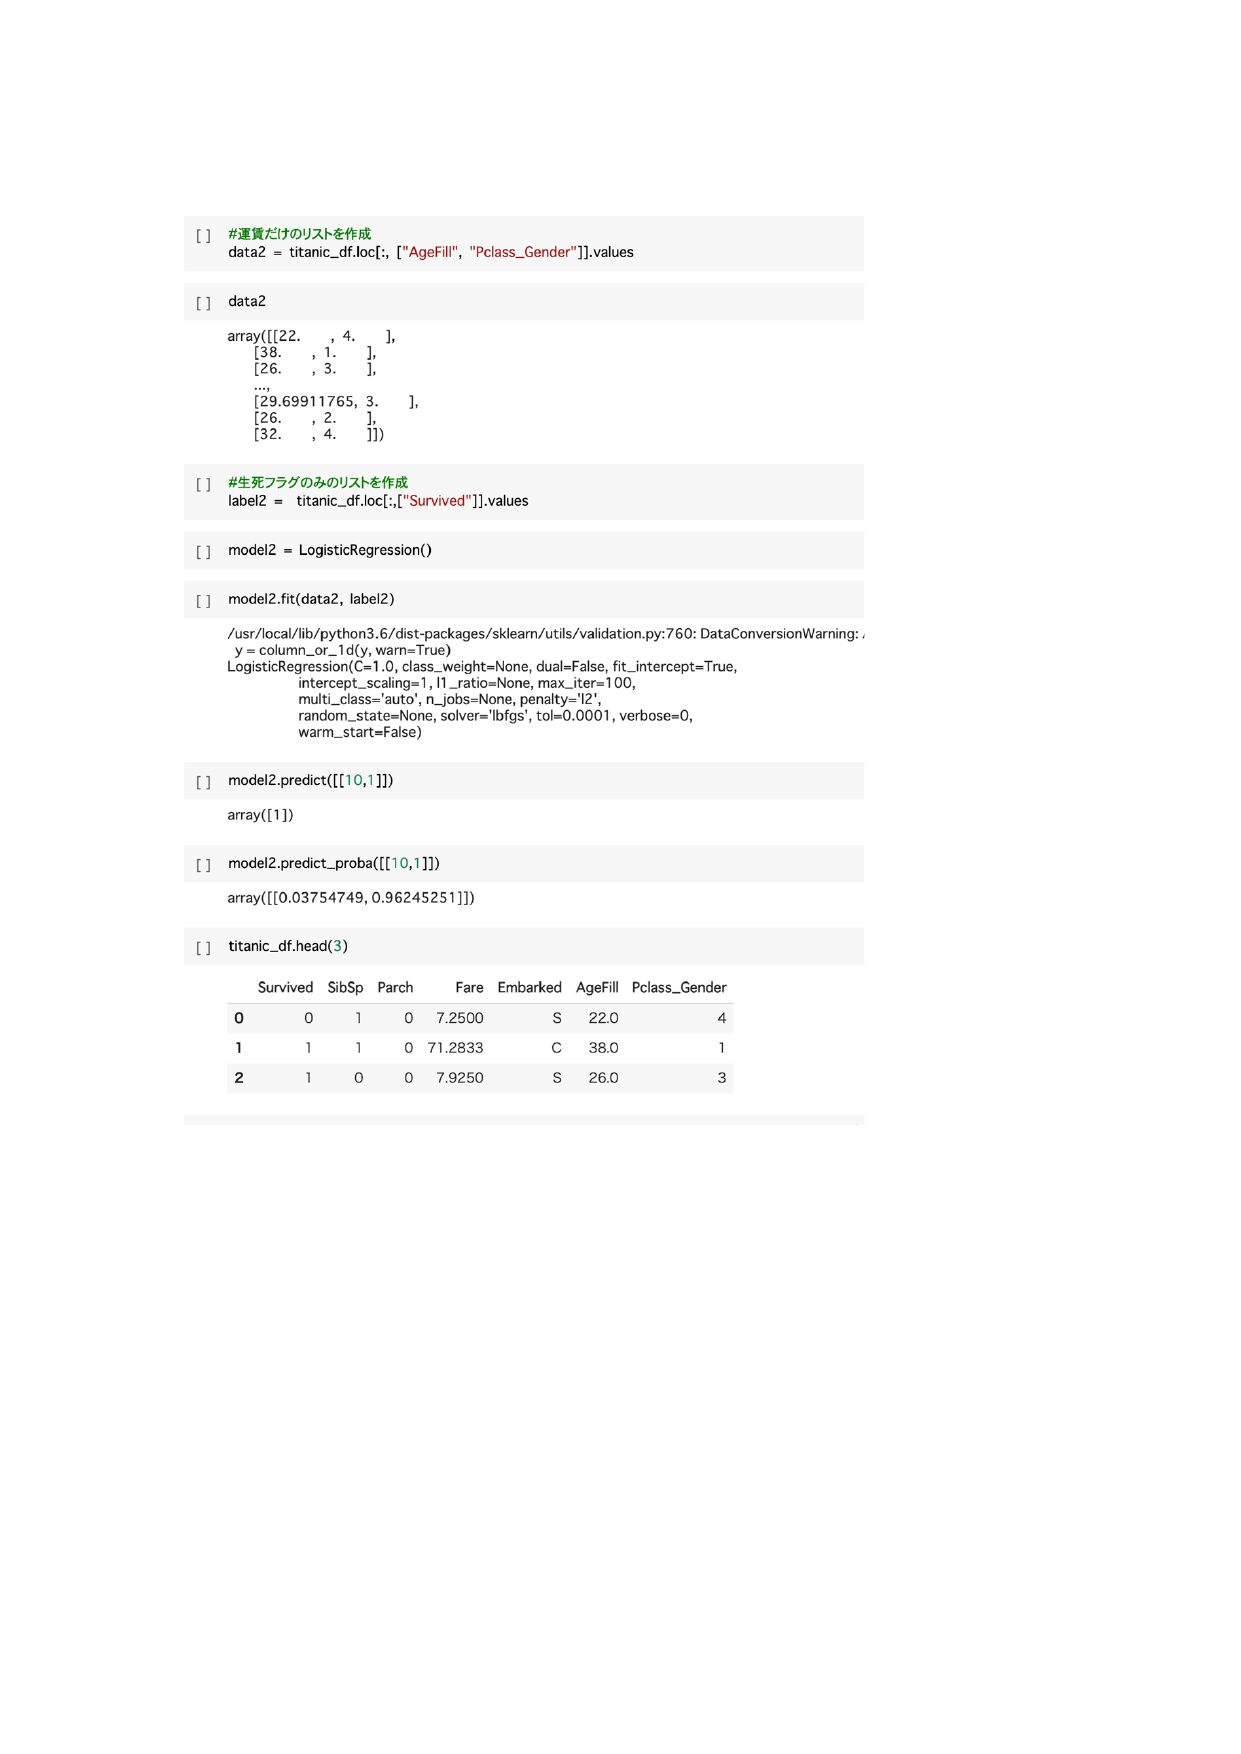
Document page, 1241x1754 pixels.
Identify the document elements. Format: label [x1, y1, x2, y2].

picture [177, 216, 865, 1125]
